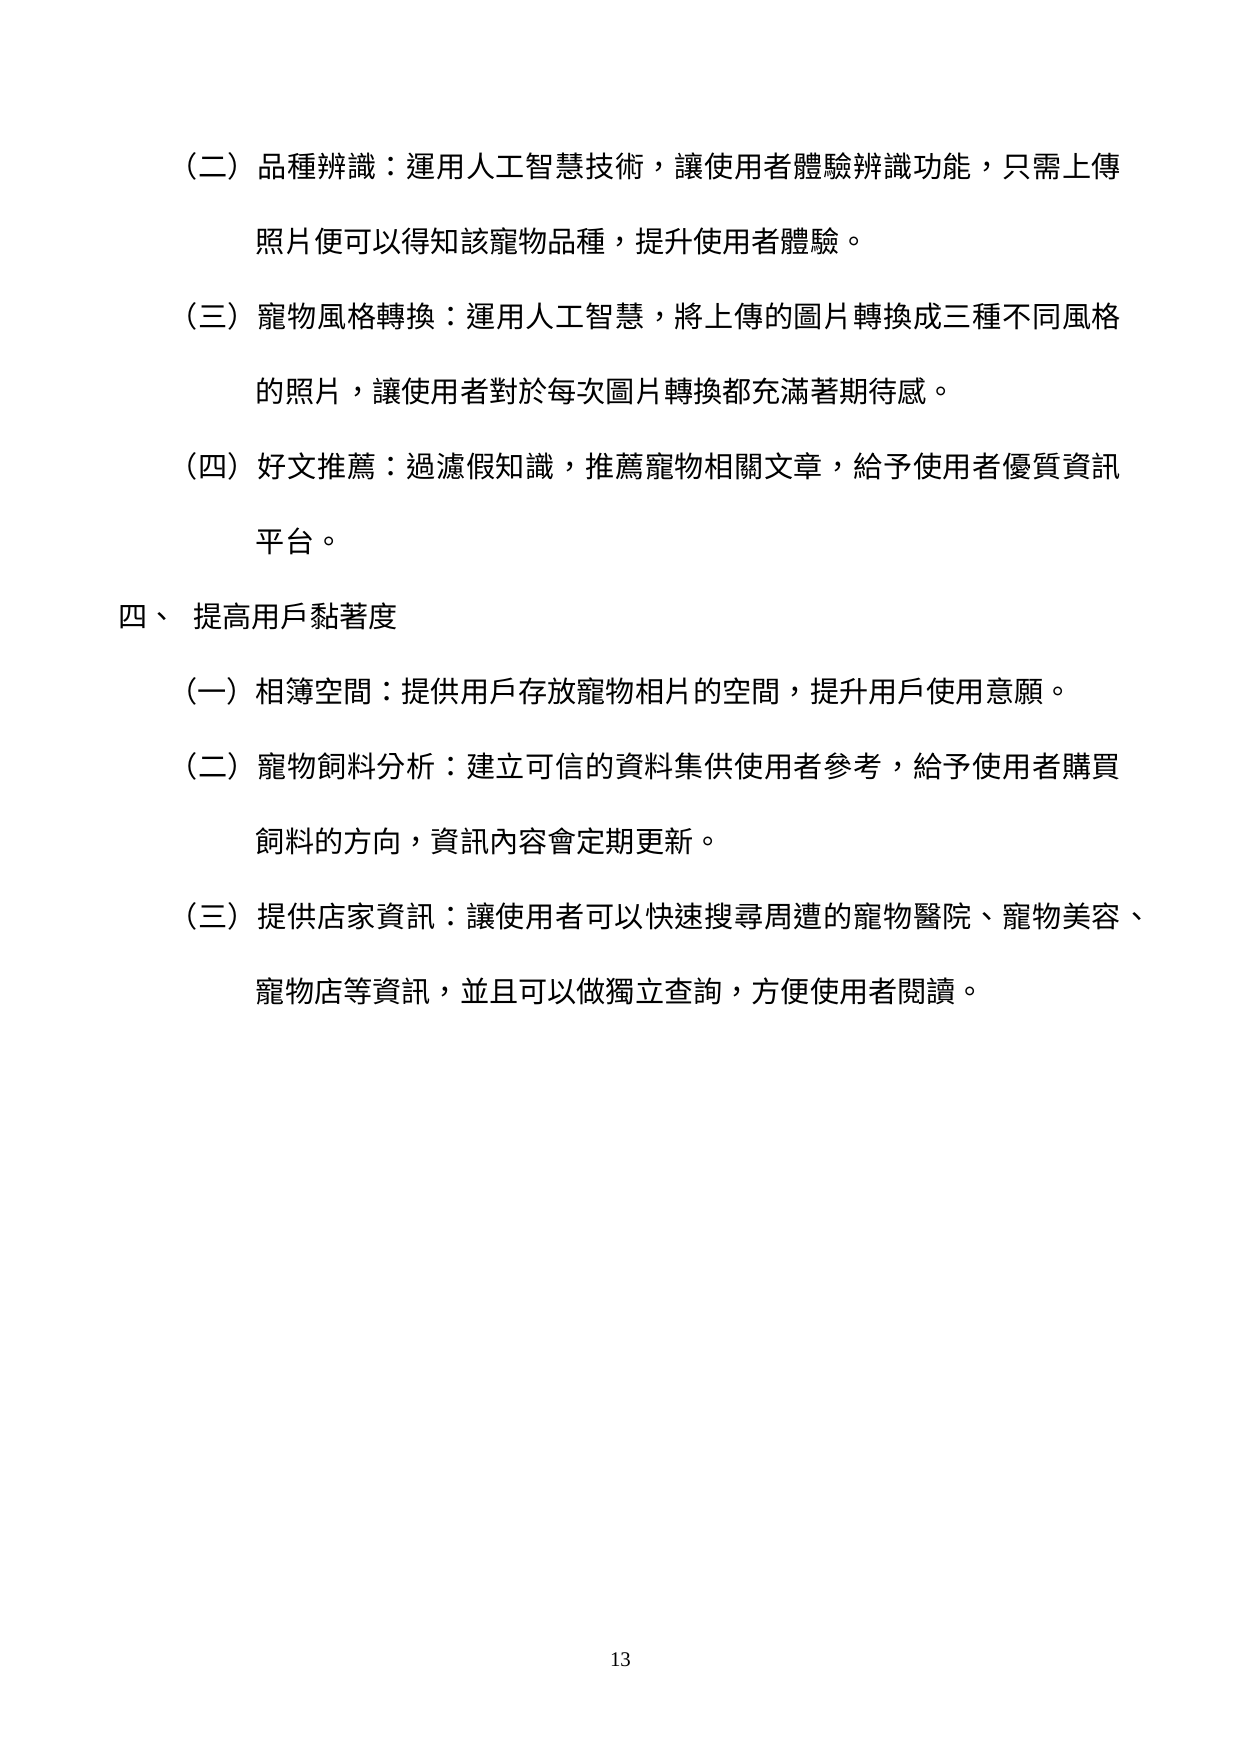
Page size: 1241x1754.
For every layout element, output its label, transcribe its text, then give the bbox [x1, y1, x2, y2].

text （二）寵物飼料分析：建立可信的資料集供使用者參考，給予使用者購買飼料的方向，資訊內容會定期更新。 [168, 727, 1122, 877]
text （三）提供店家資訊：讓使用者可以快速搜尋周遭的寵物醫院、寵物美容、寵物店等資訊，並且可以做獨立查詢，方便使用者閱讀。 [168, 877, 1122, 1027]
text （一）相簿空間：提供用戶存放寵物相片的空間，提升用戶使用意願。 [168, 652, 1122, 727]
text （三）寵物風格轉換：運用人工智慧，將上傳的圖片轉換成三種不同風格的照片，讓使用者對於每次圖片轉換都充滿著期待感。 [168, 277, 1122, 427]
list 提高用戶黏著度 [118, 577, 1122, 652]
text （四）好文推薦：過濾假知識，推薦寵物相關文章，給予使用者優質資訊平台。 [168, 427, 1122, 577]
text （二）品種辨識：運用人工智慧技術，讓使用者體驗辨識功能，只需上傳照片便可以得知該寵物品種，提升使用者體驗。 [168, 127, 1122, 277]
